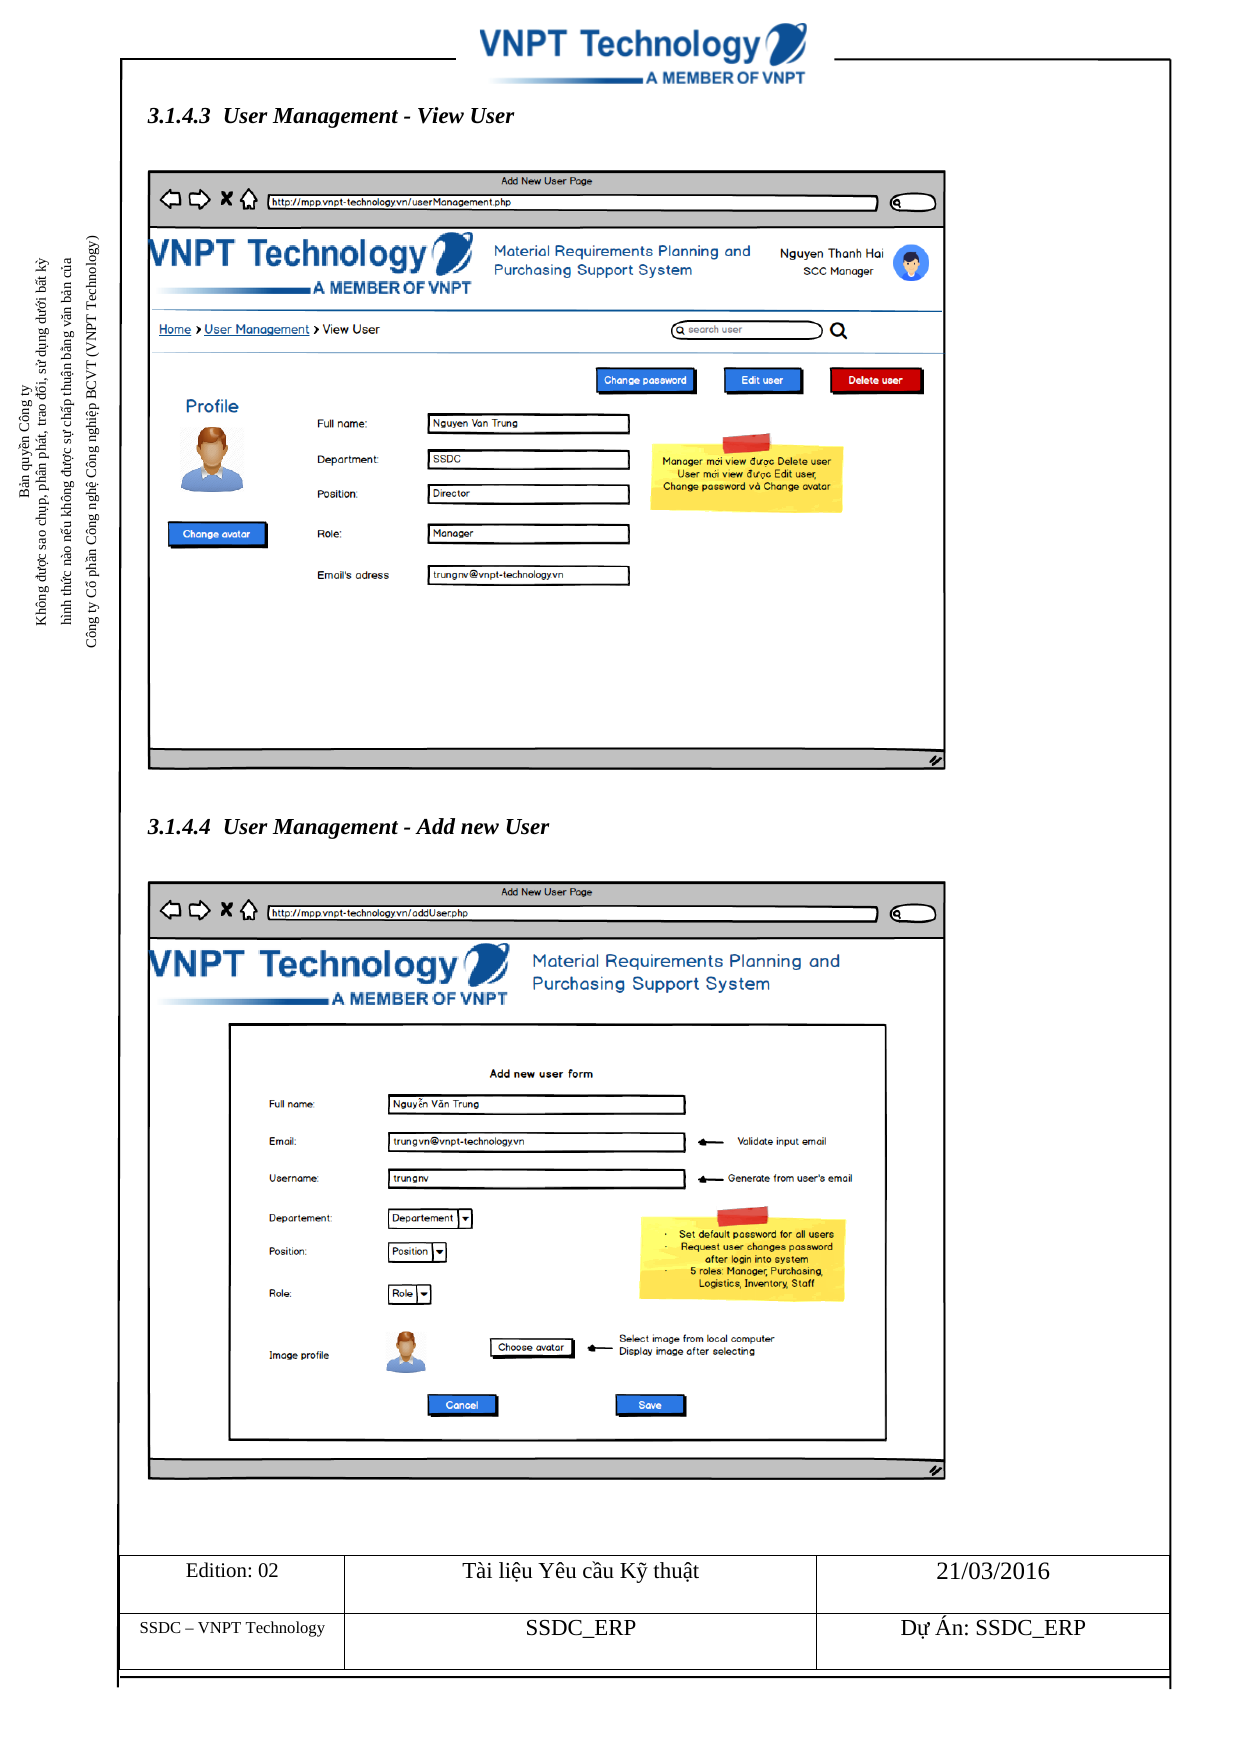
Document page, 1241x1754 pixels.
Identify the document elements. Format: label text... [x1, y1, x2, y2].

subtitle User Management - Add new User [148, 813, 1152, 839]
subtitle User Management - View User [148, 102, 1152, 128]
picture [479, 23, 808, 85]
